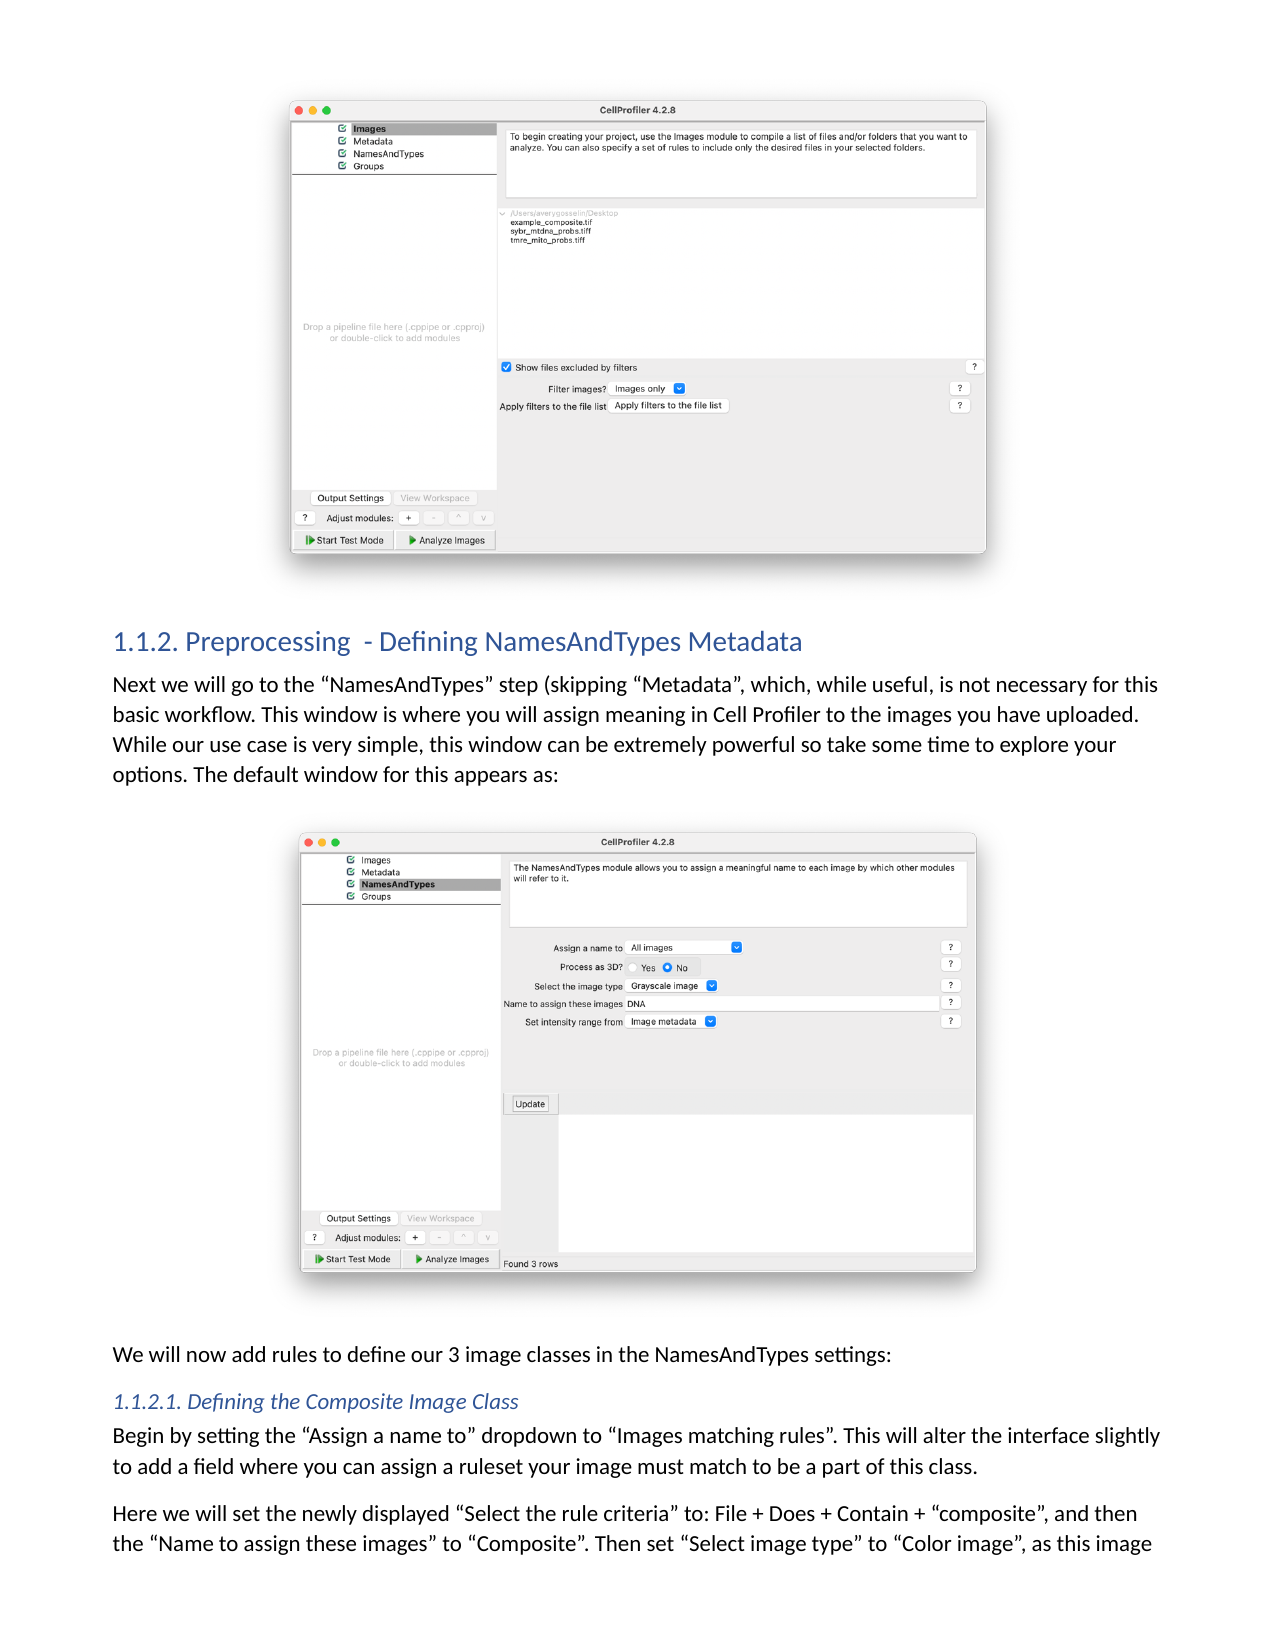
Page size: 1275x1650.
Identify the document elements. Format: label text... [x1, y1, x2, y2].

subtitle 1.1.2.1. Defining the Composite Image Class [112, 1387, 1162, 1415]
picture [250, 75, 1025, 605]
text Next we will go to the “NamesAndTypes” step (skipping “Metadata”, which, while useful, is not necessary for this basic workflow. This window is where you will assign meaning in Cell Profiler to the images you have uploaded. While our use case is very simple, this window can be extremely powerful so take some time to explore your options. The default window for this appears as: [112, 670, 1162, 788]
subtitle 1.1.2. Preprocessing - Defining NamesAndTypes Metadata [112, 623, 1162, 659]
text Begin by setting the “Assign a name to” dropdown to “Images matching rules”. This will alter the interface slightly to add a field where you can assign a ruleset your image must match to be a part of this class. [112, 1422, 1162, 1480]
text We will now add rules to define our 3 image classes in the NamesAndTypes settings: [112, 1340, 1162, 1368]
picture [261, 807, 1014, 1322]
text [112, 1499, 1162, 1557]
